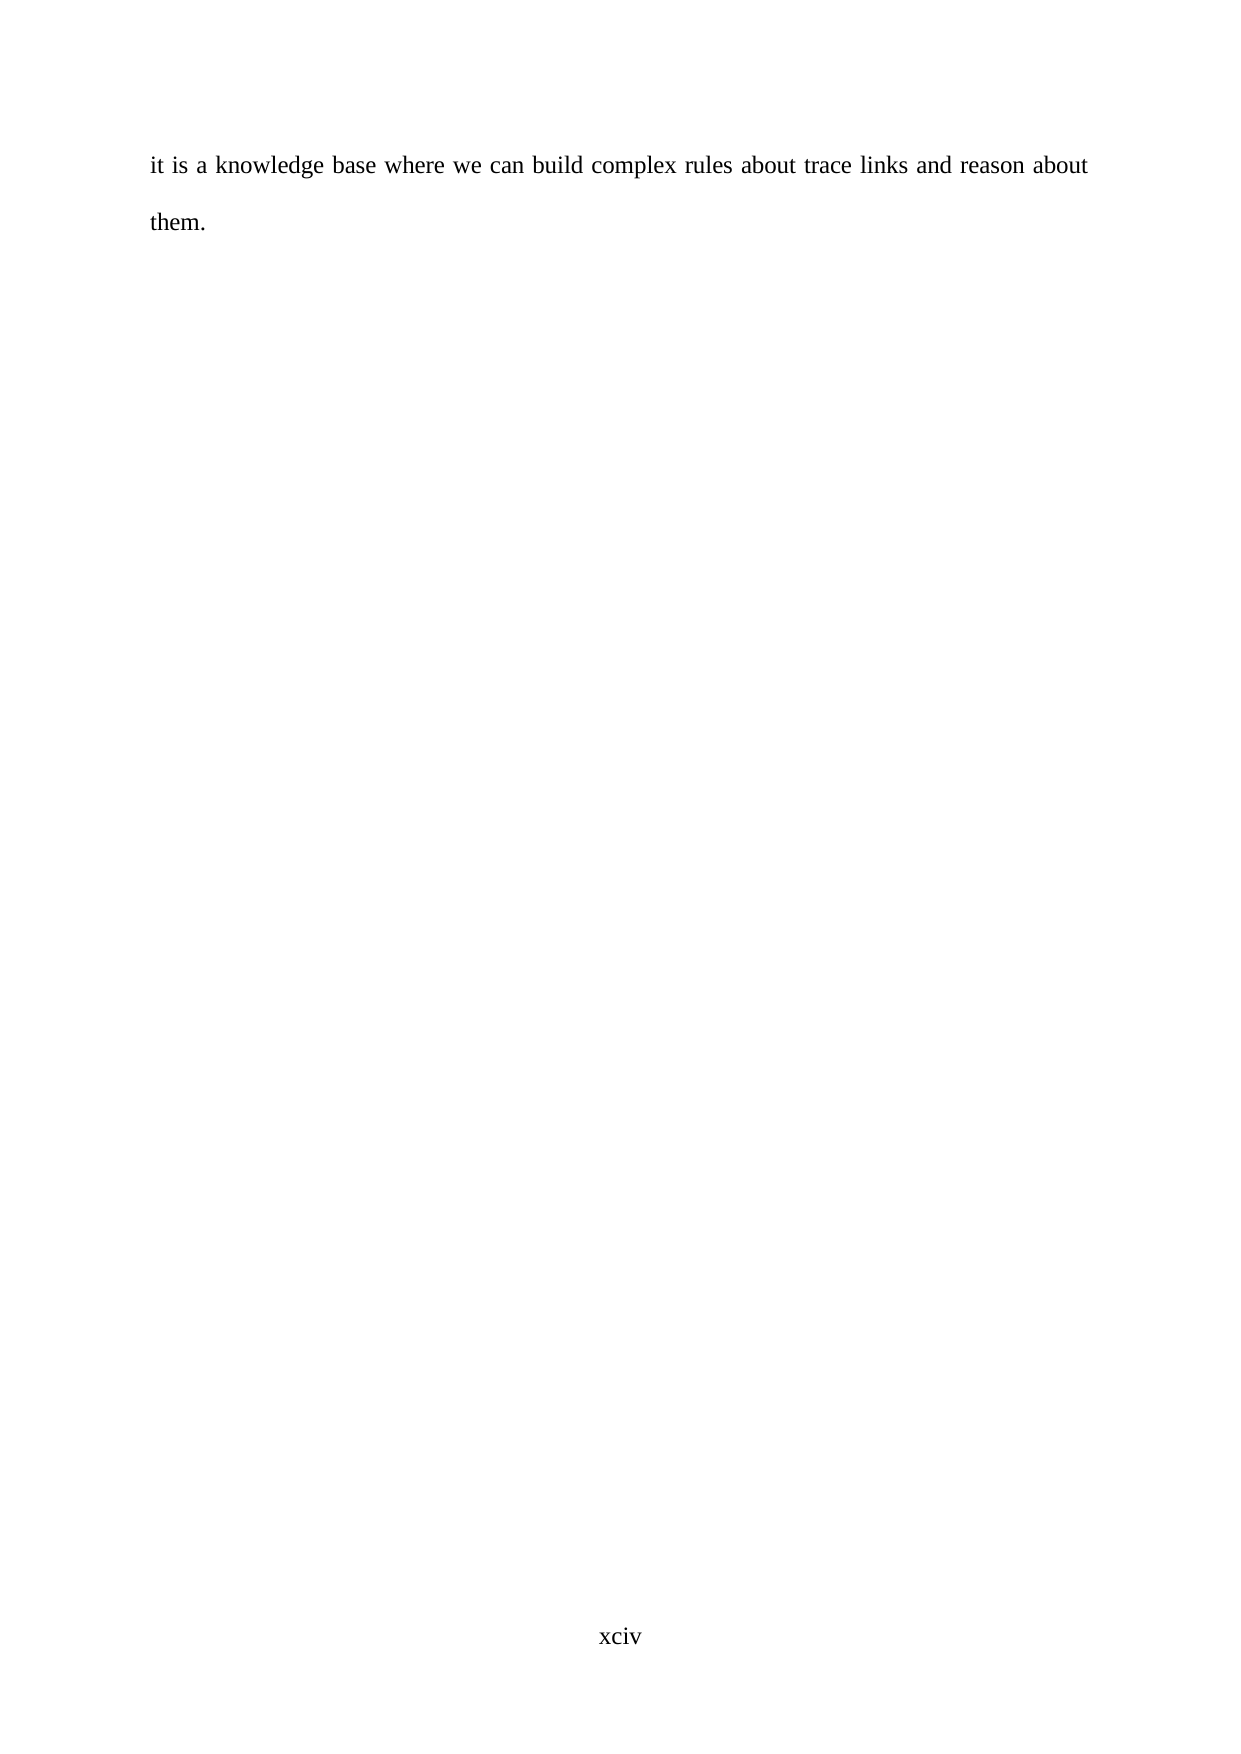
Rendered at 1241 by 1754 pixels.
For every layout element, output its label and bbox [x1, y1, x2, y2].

text [150, 150, 1090, 236]
